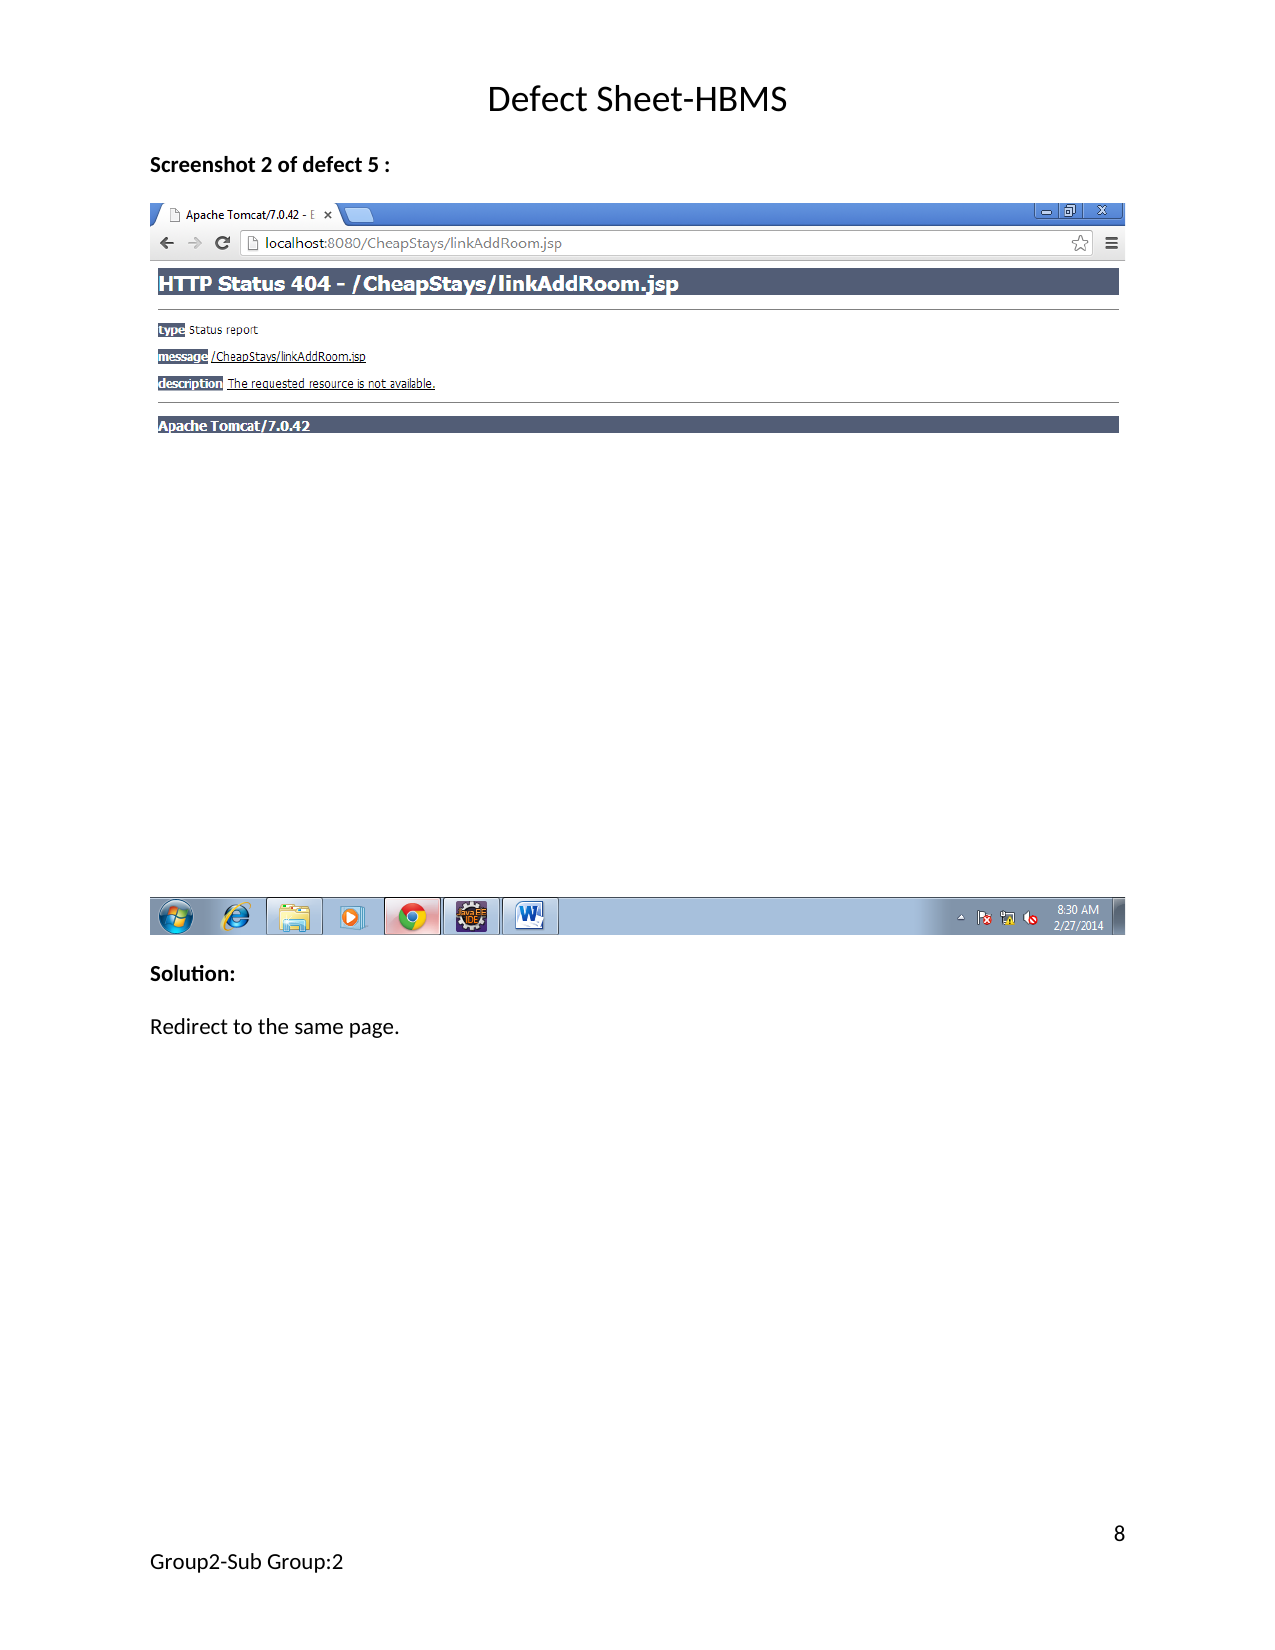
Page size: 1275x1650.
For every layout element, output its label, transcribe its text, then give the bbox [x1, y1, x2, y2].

text Redirect to the same page. [150, 1012, 1125, 1040]
text Screenshot 2 of defect 5 : [150, 150, 1125, 178]
text Solution: [150, 959, 1125, 987]
picture [150, 203, 1125, 935]
